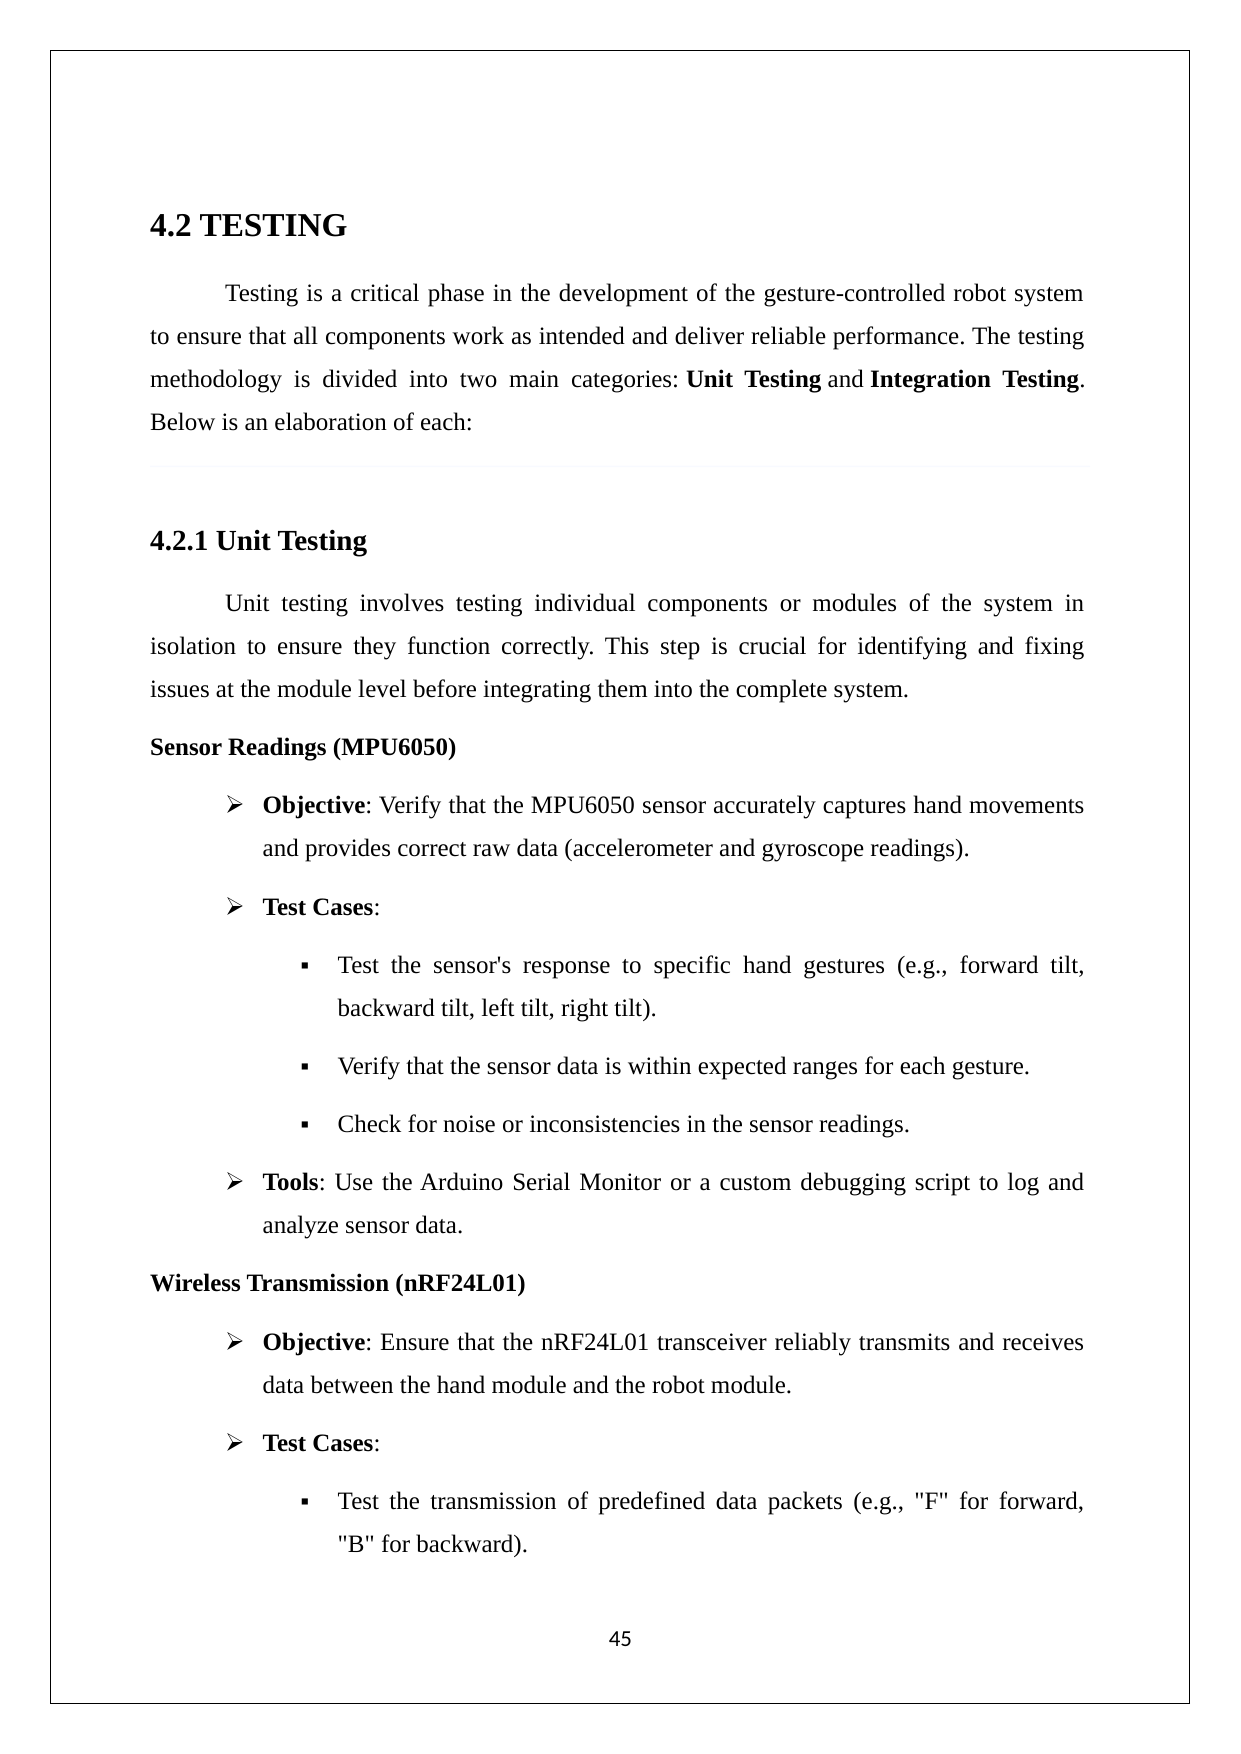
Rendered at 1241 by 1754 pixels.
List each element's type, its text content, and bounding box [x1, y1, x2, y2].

list Check for noise or inconsistencies in the sensor readings. [300, 1109, 1085, 1138]
list Objective: Verify that the MPU6050 sensor accurately captures hand movements and provides correct raw data (accelerometer and gyroscope readings). [225, 790, 1085, 862]
text Testing is a critical phase in the development of the gesture-controlled robot system to ensure that all components work as intended and deliver reliable performance. The testing methodology is divided into two main categories: Unit Testing and Integration Testing. Below is an elaboration of each: [150, 278, 1085, 436]
text Sensor Readings (MPU6050) [150, 732, 1085, 761]
text Wireless Transmission (nRF24L01) [150, 1268, 1085, 1297]
list Test Cases: [225, 1428, 1085, 1457]
list Tools: Use the Arduino Serial Monitor or a custom debugging script to log and analyze sensor data. [225, 1167, 1085, 1239]
text 4.2.1 Unit Testing [150, 523, 1085, 556]
list Test Cases: [225, 892, 1085, 920]
list Objective: Ensure that the nRF24L01 transceiver reliably transmits and receives data between the hand module and the robot module. [225, 1327, 1085, 1398]
text 4.2 TESTING [150, 206, 1085, 244]
list Test the transmission of predefined data packets (e.g., "F" for forward, "B" for backward). [300, 1486, 1085, 1558]
text Unit testing involves testing individual components or modules of the system in isolation to ensure they function correctly. This step is crucial for identifying and fixing issues at the module level before integrating them into the complete system. [150, 588, 1085, 703]
list Verify that the sensor data is within expected ranges for each gesture. [300, 1051, 1085, 1080]
list Test the sensor's response to specific hand gestures (e.g., forward tilt, backward tilt, left tilt, right tilt). [300, 950, 1085, 1022]
